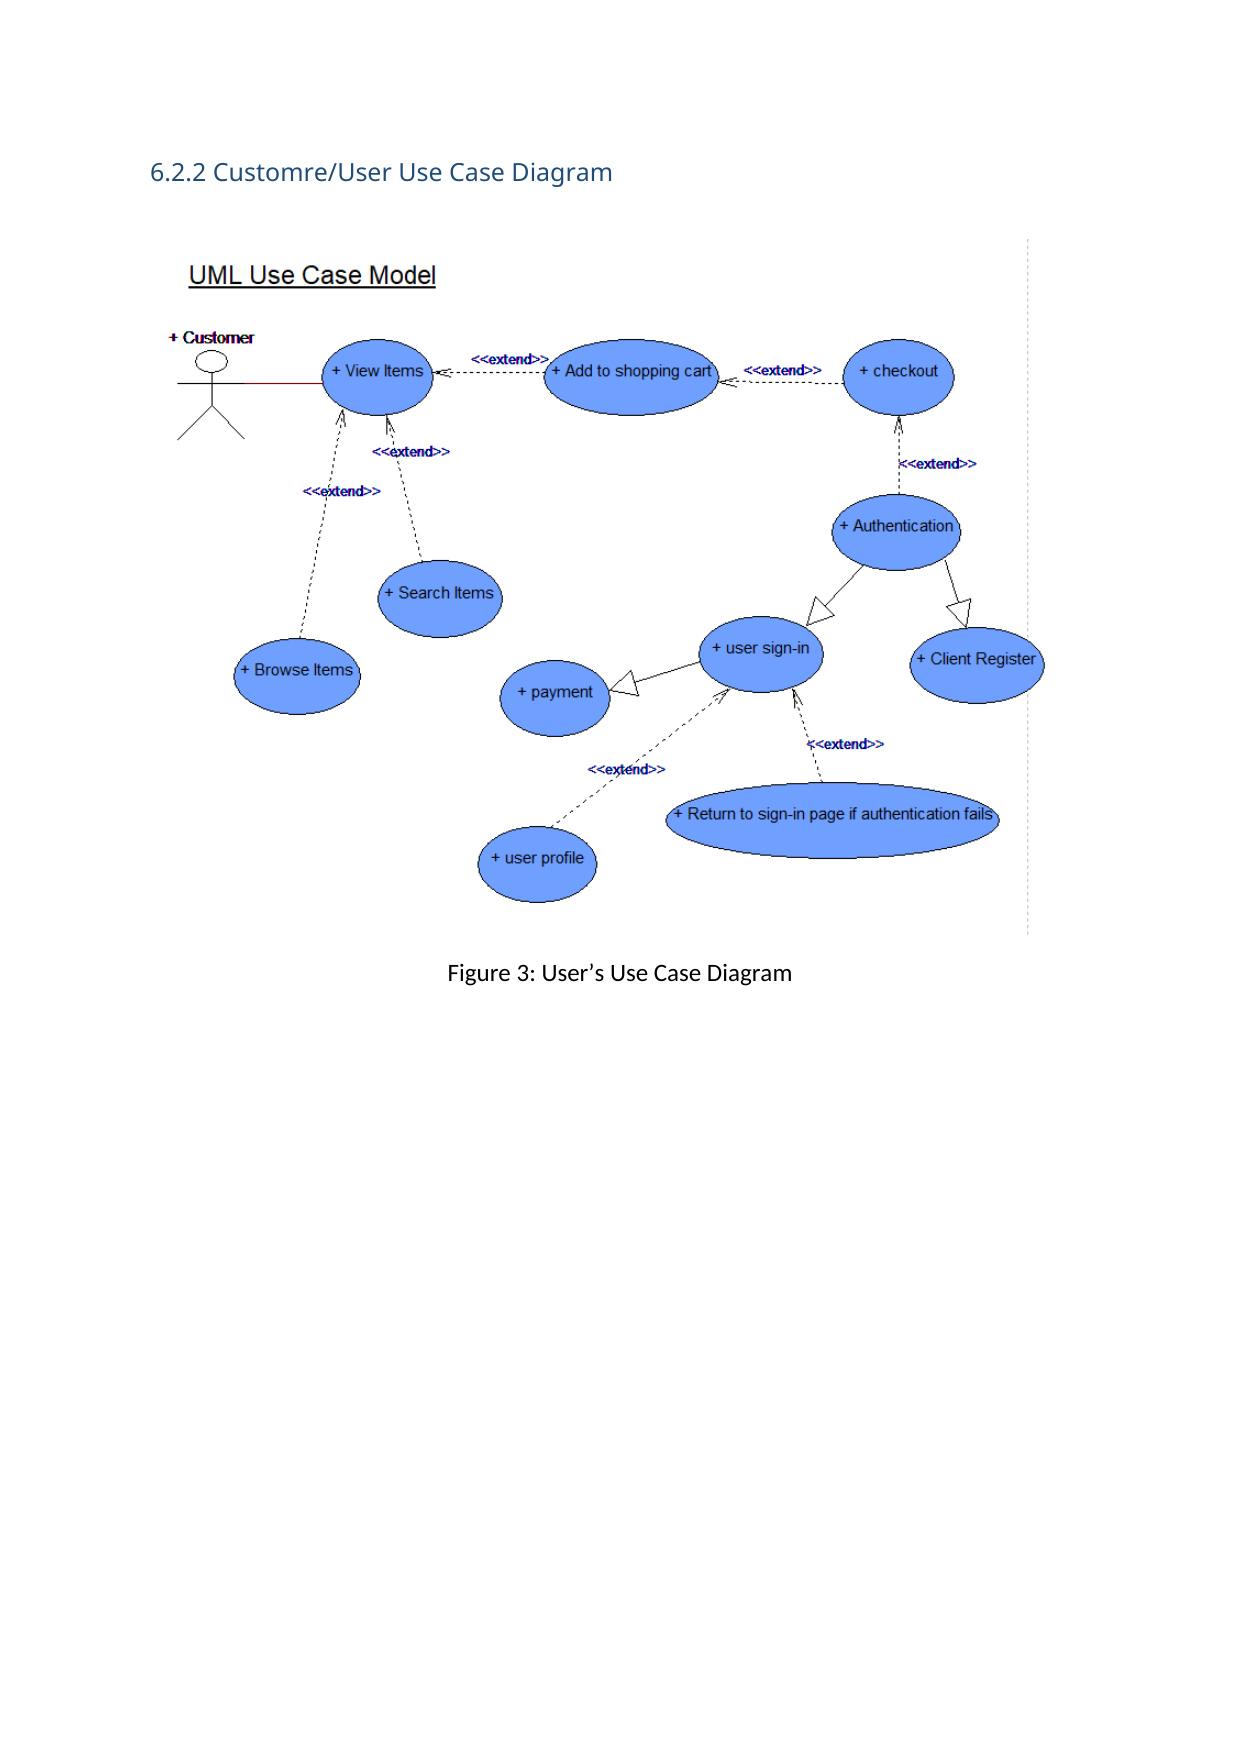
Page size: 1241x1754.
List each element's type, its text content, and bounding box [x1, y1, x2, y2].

subtitle 6.2.2 Customre/User Use Case Diagram [150, 154, 1090, 188]
picture [150, 239, 1091, 936]
text Figure 3: User’s Use Case Diagram [150, 936, 1090, 987]
